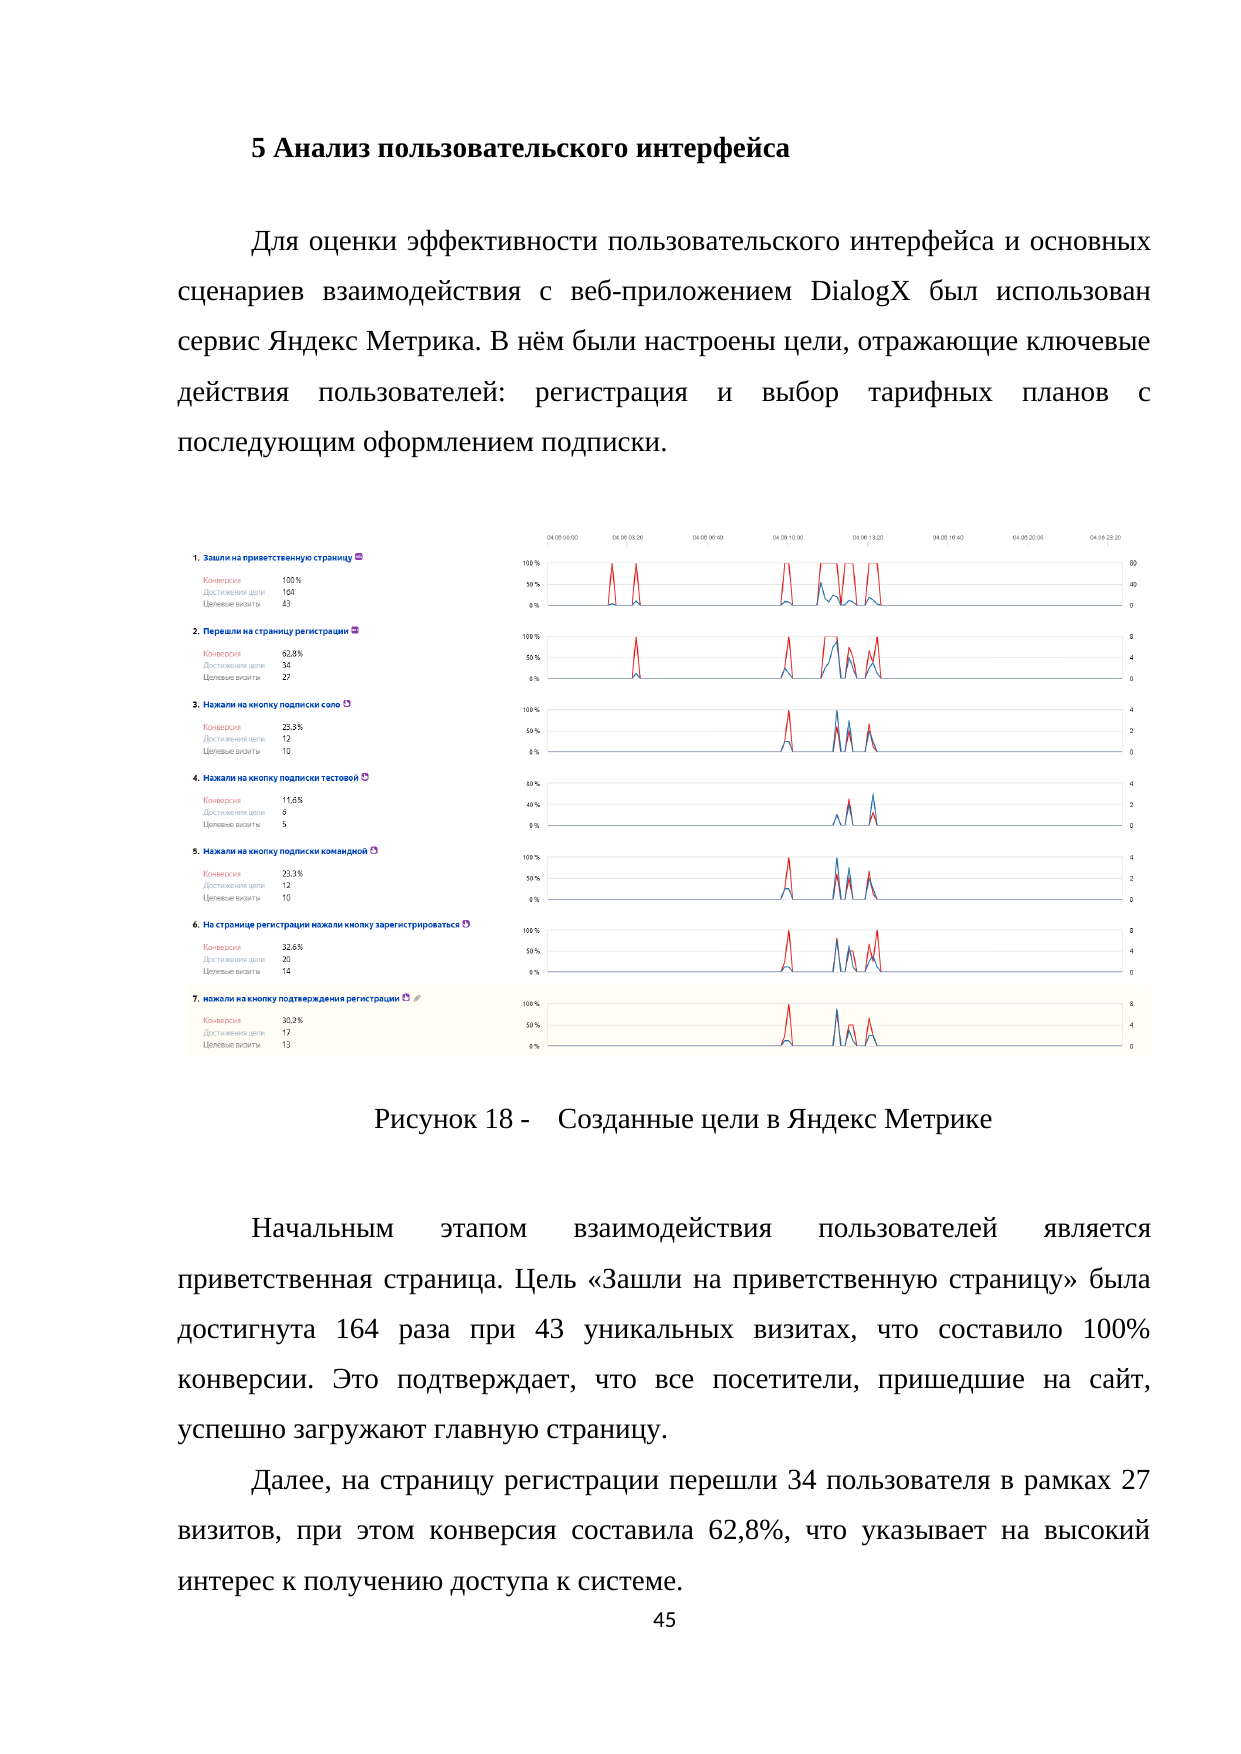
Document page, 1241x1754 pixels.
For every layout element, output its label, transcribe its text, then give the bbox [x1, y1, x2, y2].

text Анализ пользовательского интерфейса [251, 131, 1152, 164]
text Начальным этапом взаимодействия пользователей является приветственная страница. Цель «Зашли на приветственную страницу» была достигнута 164 раза при 43 уникальных визитах, что составило 100% конверсии. Это подтверждает, что все посетители, пришедшие на сайт, успешно загружают главную страницу. [177, 1210, 1152, 1445]
text Далее, на страницу регистрации перешли 34 пользователя в рамках 27 визитов, при этом конверсия составила 62,8%, что указывает на высокий интерес к получению доступа к системе. [177, 1462, 1152, 1596]
text Созданные цели в Яндекс Метрике [215, 1102, 1152, 1135]
text Для оценки эффективности пользовательского интерфейса и основных сценариев взаимодействия с веб-приложением DialogX был использован сервис Яндекс Метрика. В нём были настроены цели, отражающие ключевые действия пользователей: регистрация и выбор тарифных планов с последующим оформлением подписки. [177, 223, 1152, 457]
picture [177, 524, 1152, 1057]
